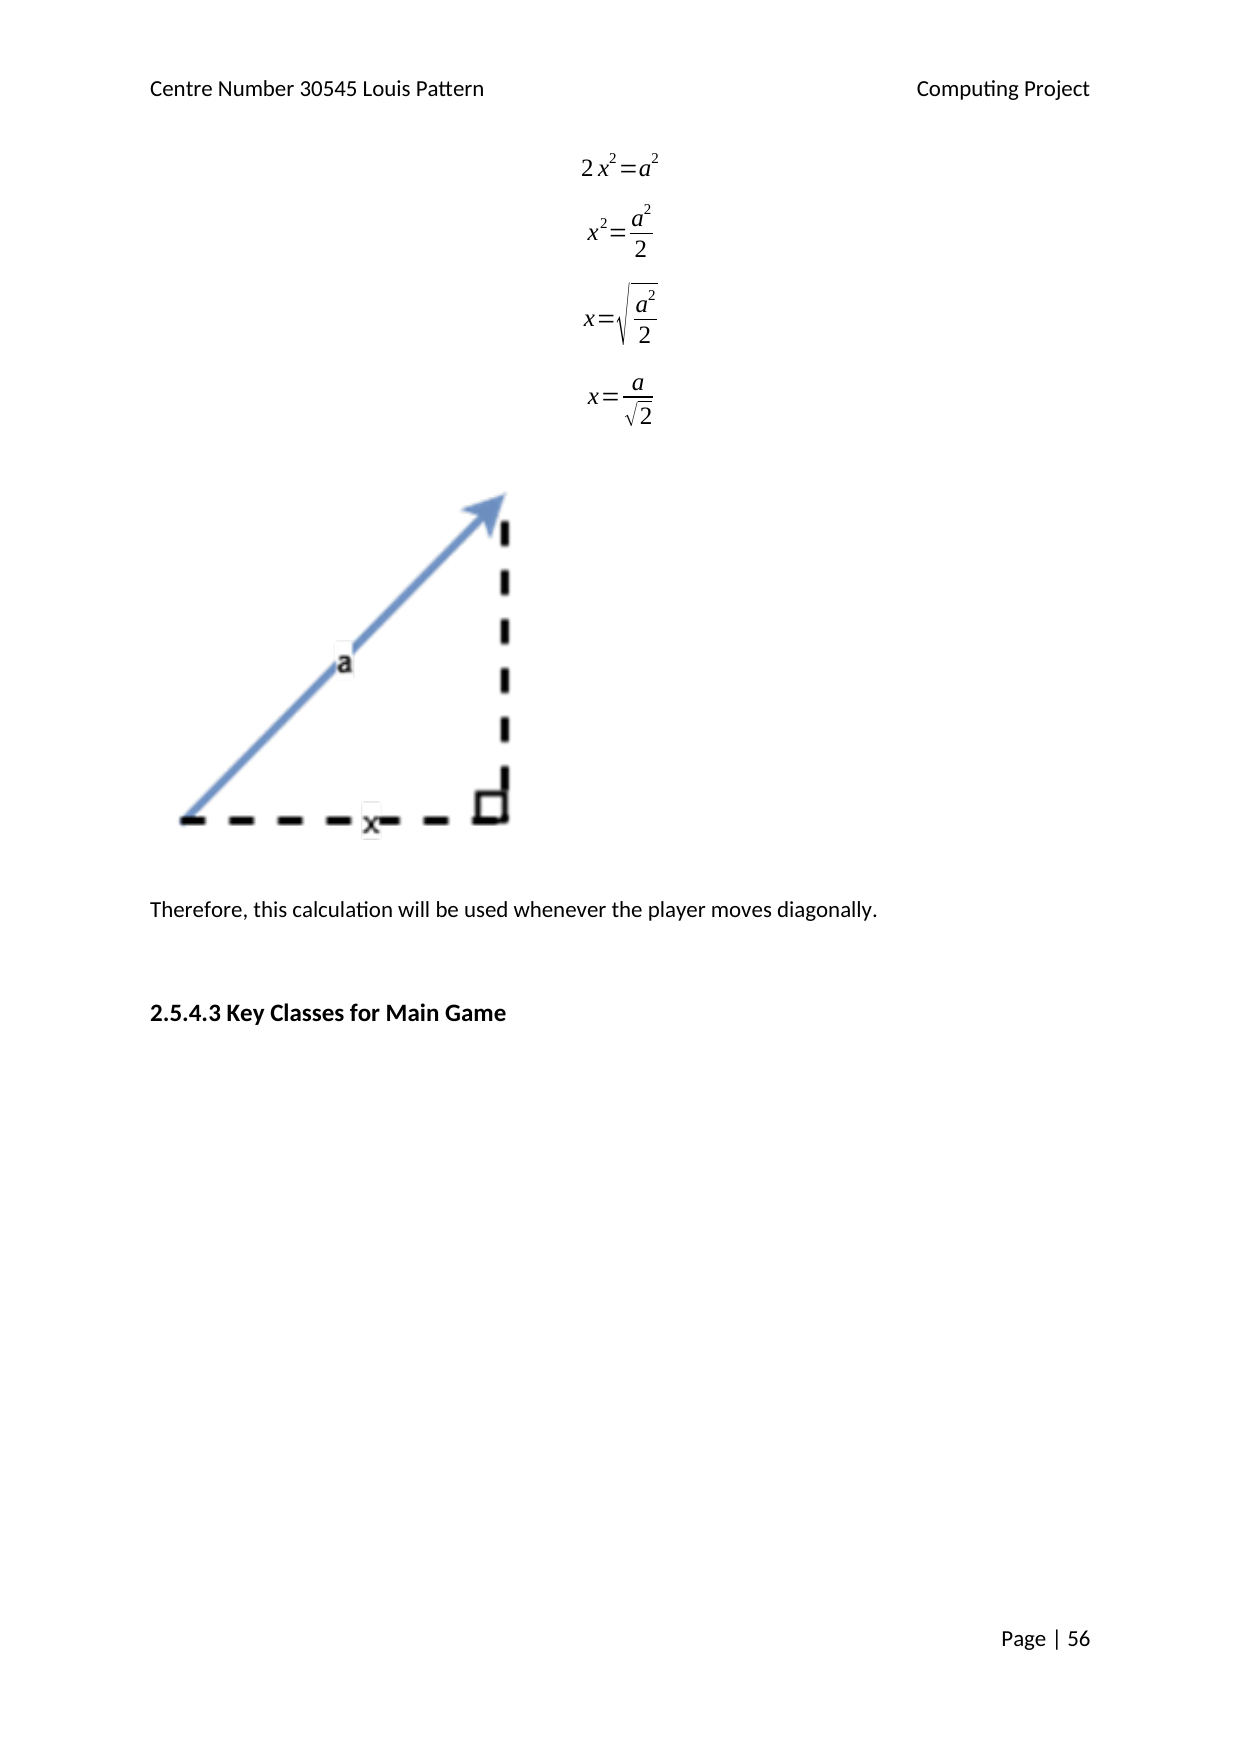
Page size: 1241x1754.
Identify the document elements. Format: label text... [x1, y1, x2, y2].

subtitle 2.5.4.3 Key Classes for Main Game [150, 997, 1090, 1028]
picture [150, 448, 531, 877]
text Therefore, this calculation will be used whenever the player moves diagonally. [150, 895, 1090, 923]
